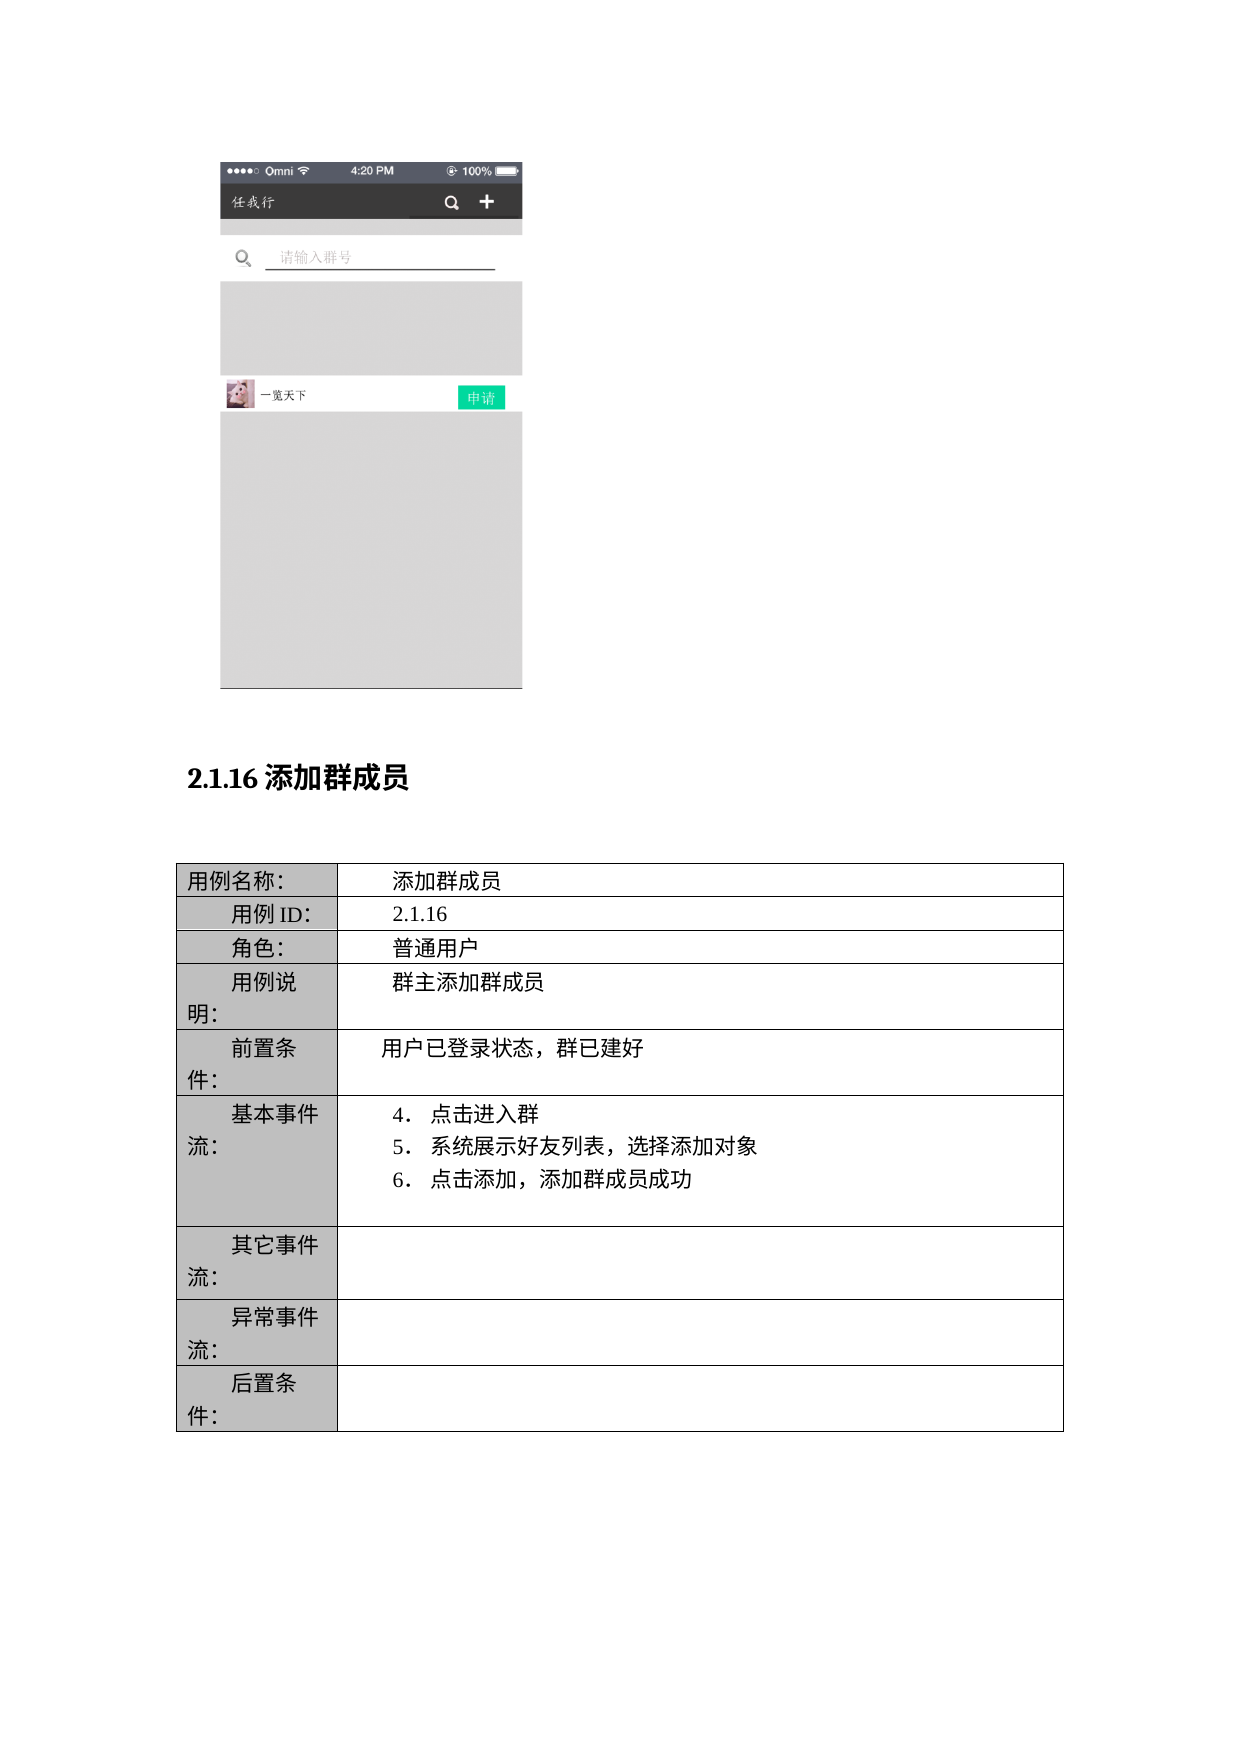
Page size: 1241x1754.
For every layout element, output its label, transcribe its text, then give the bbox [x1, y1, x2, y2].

table_cell 用例说明： [177, 964, 337, 1029]
table_cell [338, 1227, 1063, 1299]
table_header 用例名称： [177, 864, 337, 896]
table_cell 异常事件流： [177, 1300, 337, 1365]
picture [220, 162, 523, 689]
table_cell 2.1.16 [338, 897, 1063, 929]
table_cell [338, 1300, 1063, 1365]
subtitle 2.1.16 添加群成员 [187, 744, 1053, 809]
table_cell 群主添加群成员 [338, 964, 1063, 1029]
table_cell 点击进入群 系统展示好友列表，选择添加对象 点击添加，添加群成员成功 [338, 1096, 1063, 1226]
table_cell [338, 1366, 1063, 1431]
table_cell 基本事件流： [177, 1096, 337, 1226]
table_cell 前置条件： [177, 1030, 337, 1095]
table_cell 角色： [177, 931, 337, 963]
table_cell 其它事件流： [177, 1227, 337, 1299]
table_cell 普通用户 [338, 931, 1063, 963]
table_header 添加群成员 [338, 864, 1063, 896]
table_cell 用例ID： [177, 897, 337, 929]
table_cell 后置条件： [177, 1366, 337, 1431]
table_cell 用户已登录状态，群已建好 [338, 1030, 1063, 1095]
